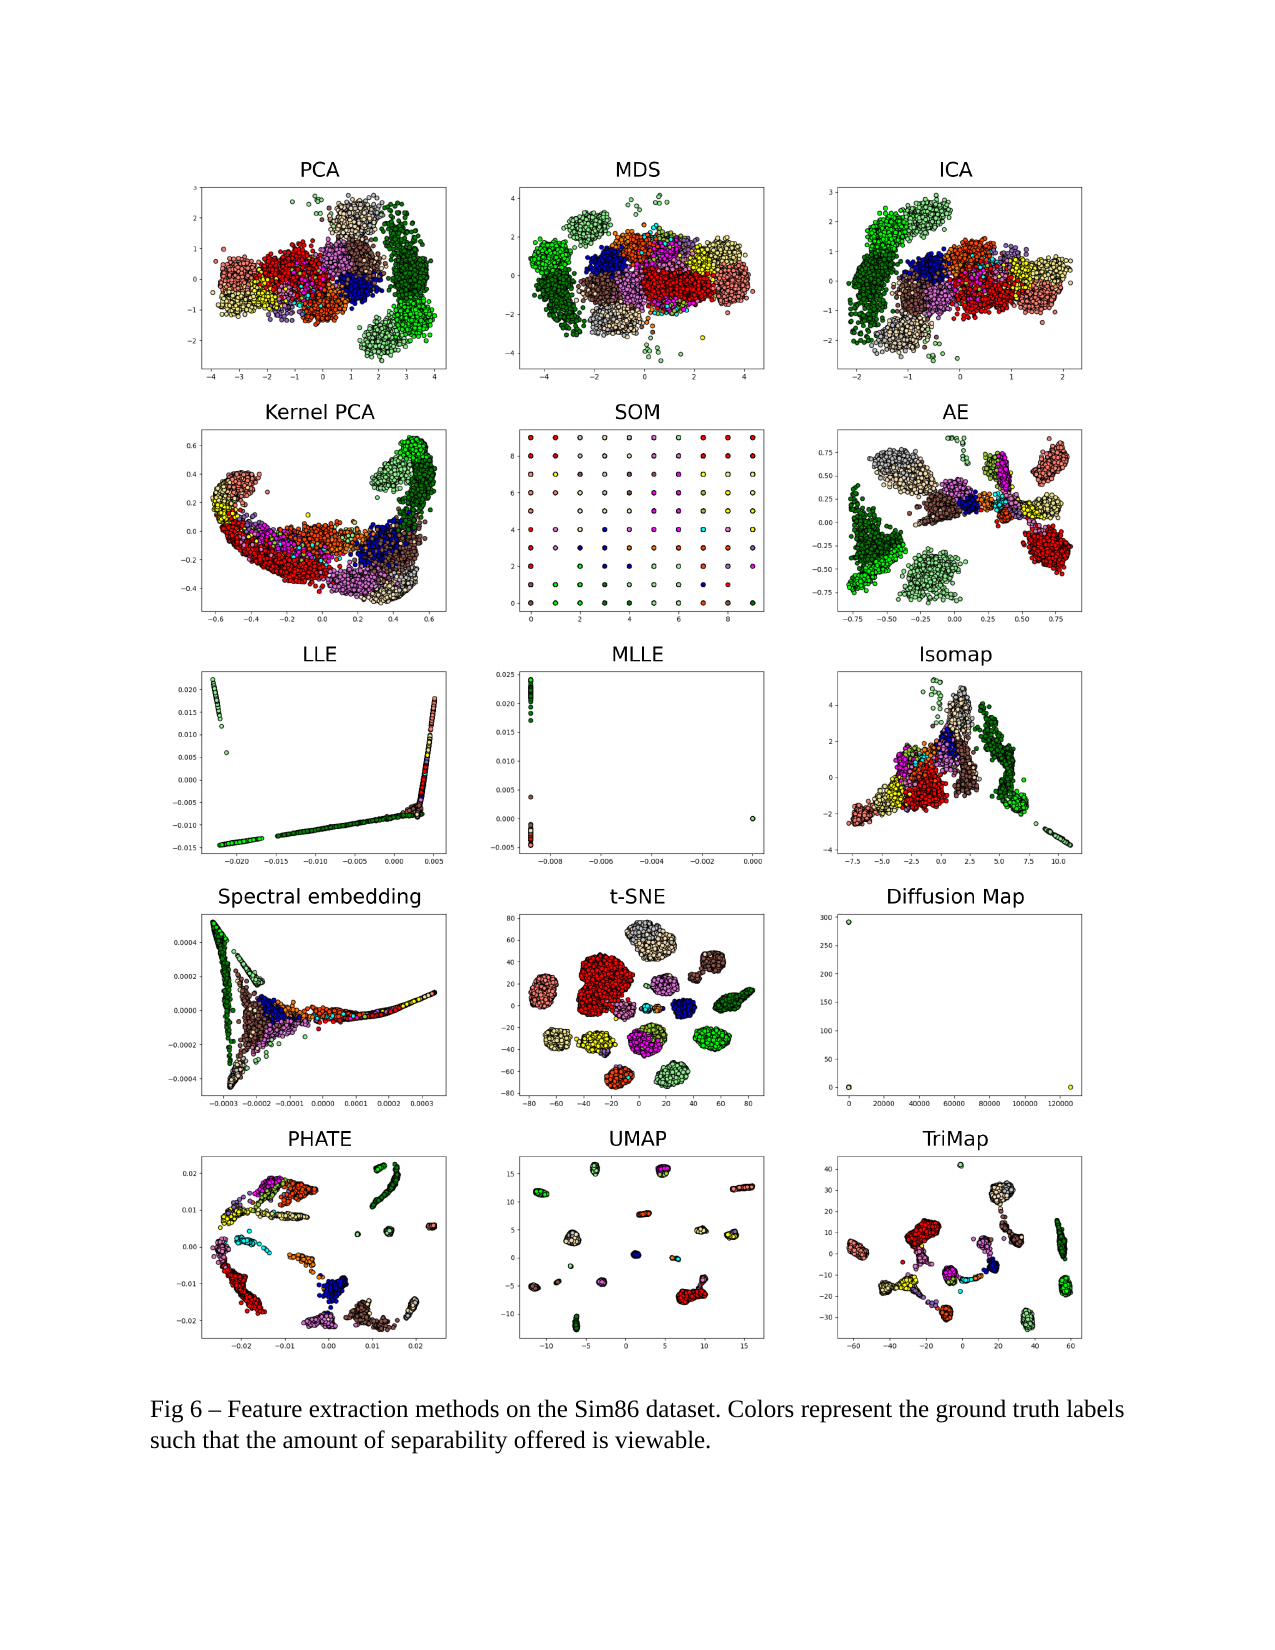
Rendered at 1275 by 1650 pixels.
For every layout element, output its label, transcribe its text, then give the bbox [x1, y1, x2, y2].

text Fig 6 – Feature extraction methods on the Sim86 dataset. Colors represent the ground truth labels such that the amount of separability offered is viewable. [150, 1394, 1125, 1454]
picture [150, 150, 1124, 1376]
